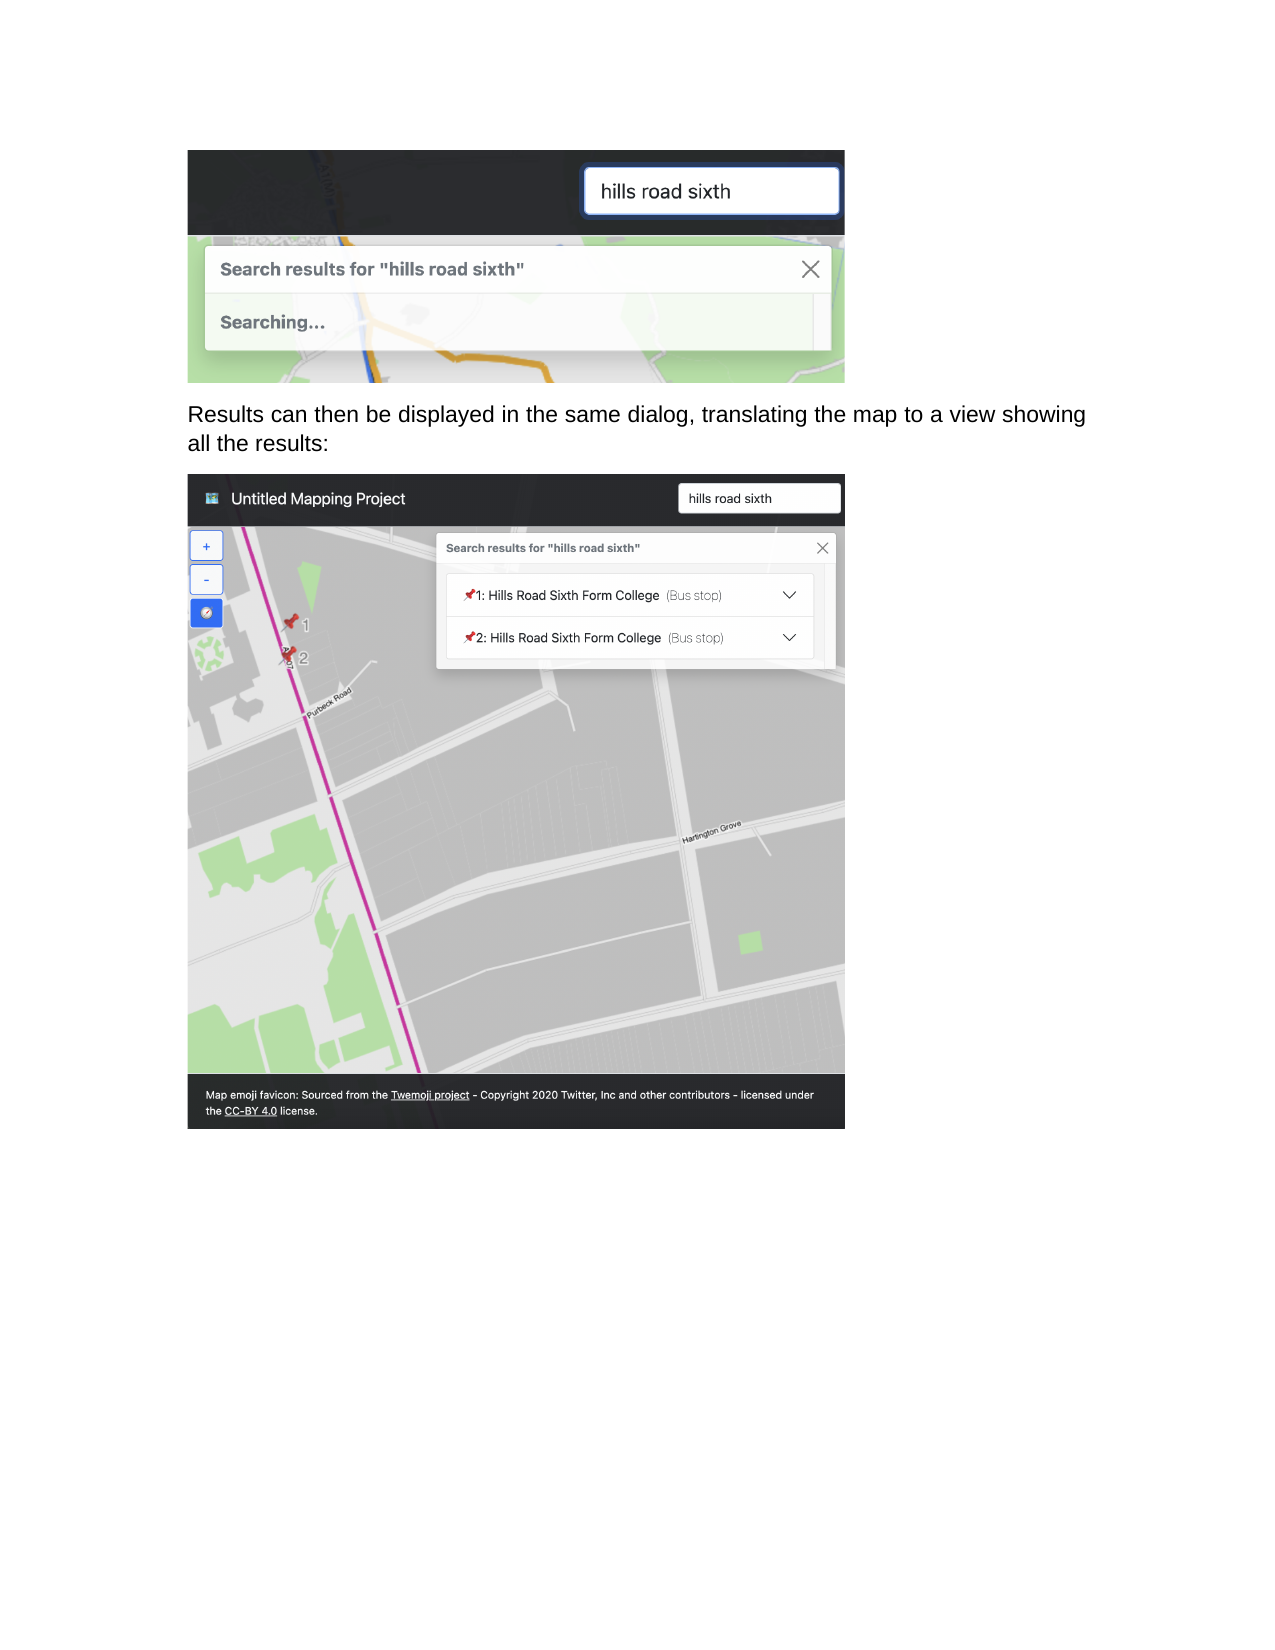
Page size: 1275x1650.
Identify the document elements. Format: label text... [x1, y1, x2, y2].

picture [187, 474, 845, 1129]
text Results can then be displayed in the same dialog, translating the map to a view showing all the results: [187, 401, 1087, 456]
picture [187, 150, 845, 383]
